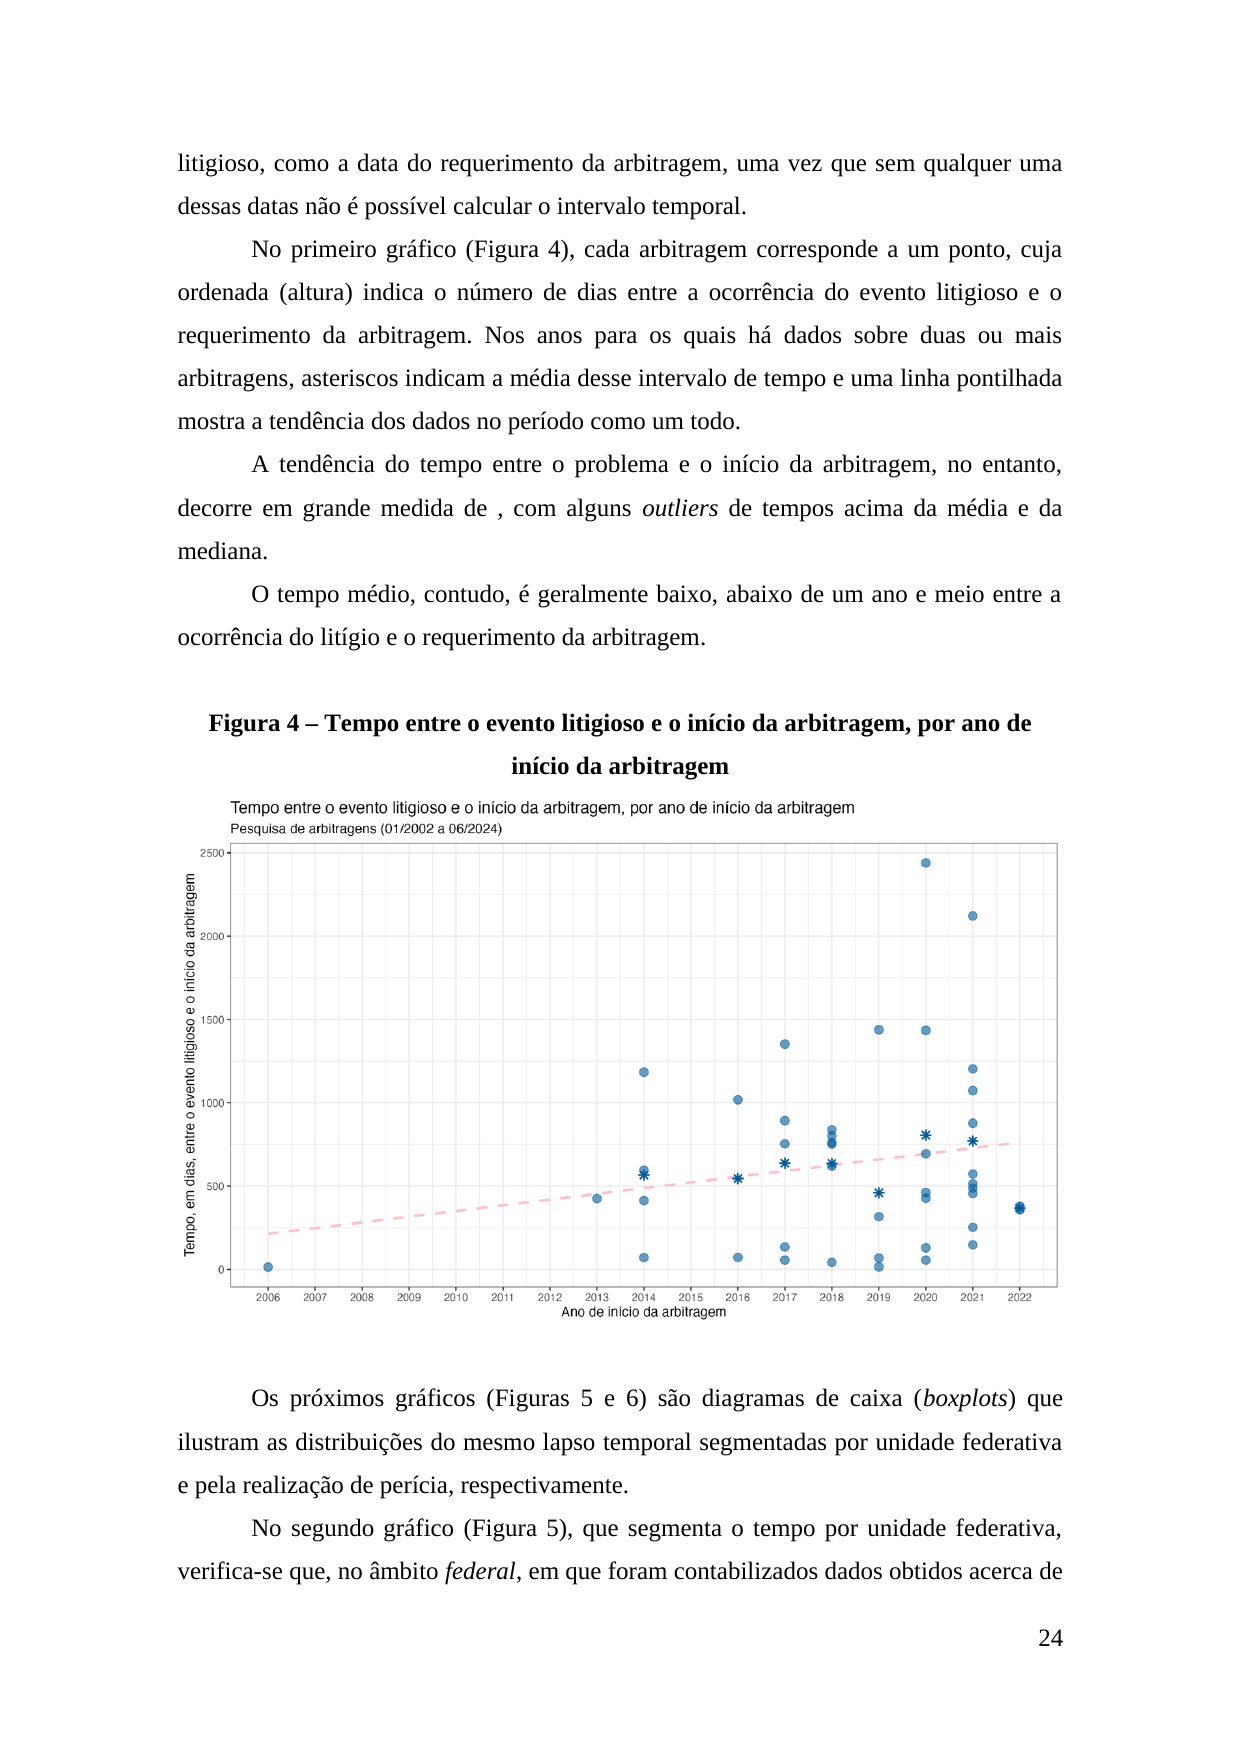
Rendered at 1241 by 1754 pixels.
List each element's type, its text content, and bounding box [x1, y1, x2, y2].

title Figura 4 – Tempo entre o evento litigioso e o início da arbitragem, por ano de início da arbitragem [177, 708, 1063, 780]
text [177, 148, 1063, 219]
text A tendência do tempo entre o problema e o início da arbitragem, no entanto, decorre em grande medida de , com alguns outliers de tempos acima da média e da mediana. [177, 449, 1063, 564]
text Os próximos gráficos (Figuras 5 e 6) são diagramas de caixa (boxplots) que ilustram as distribuições do mesmo lapso temporal segmentadas por unidade federativa e pela realização de perícia, respectivamente. [177, 1383, 1063, 1498]
text O tempo médio, contudo, é geralmente baixo, abaixo de um ano e meio entre a ocorrência do litígio e o requerimento da arbitragem. [177, 579, 1063, 651]
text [177, 1513, 1063, 1585]
text No primeiro gráfico (Figura 4), cada arbitragem corresponde a um ponto, cuja ordenada (altura) indica o número de dias entre a ocorrência do evento litigioso e o requerimento da arbitragem. Nos anos para os quais há dados sobre duas ou mais arbitragens, asteriscos indicam a média desse intervalo de tempo e uma linha pontilhada mostra a tendência dos dados no período como um todo. [177, 234, 1063, 435]
picture [177, 794, 1063, 1326]
